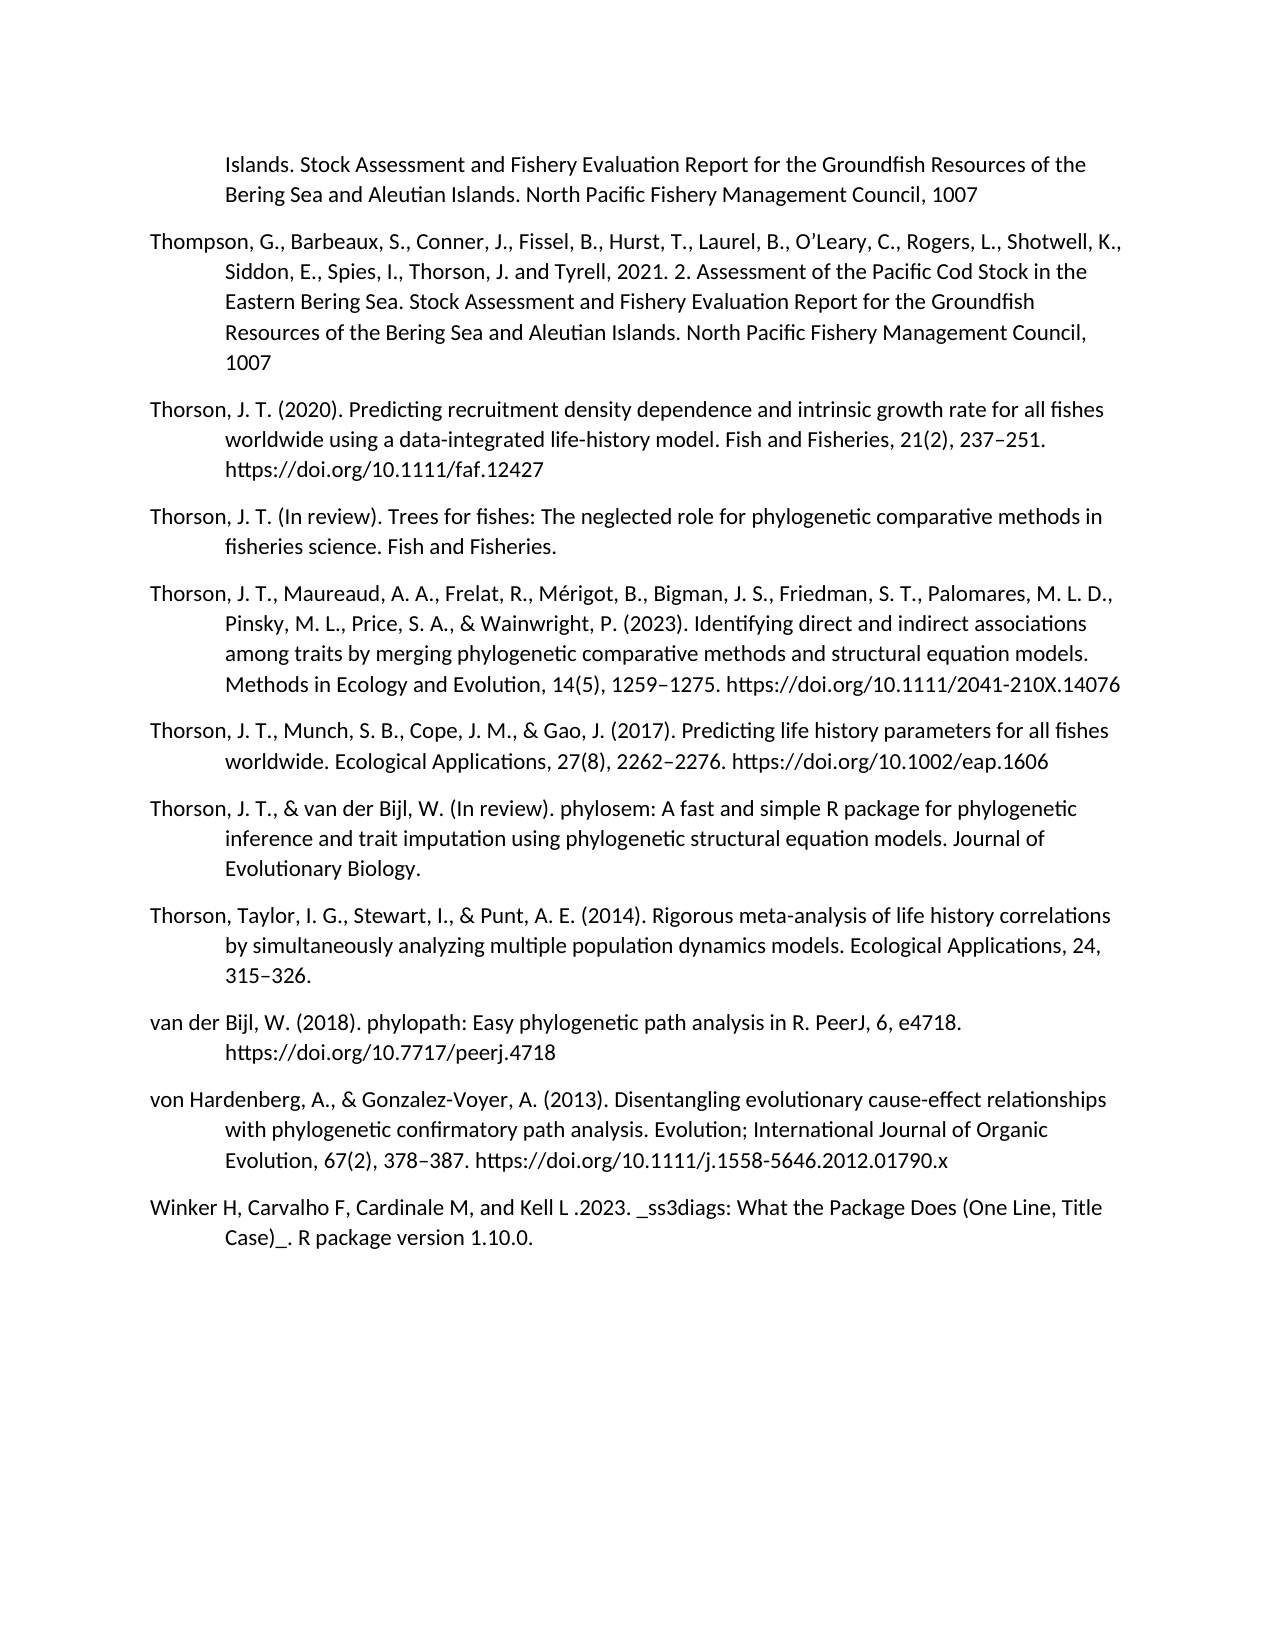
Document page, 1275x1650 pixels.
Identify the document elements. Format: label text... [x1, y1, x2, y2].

text Winker H, Carvalho F, Cardinale M, and Kell L .2023. _ss3diags: What the Package Does (One Line, Title Case)_. R package version 1.10.0. [150, 1193, 1125, 1251]
text Thorson, J. T., Maureaud, A. A., Frelat, R., Mérigot, B., Bigman, J. S., Friedman, S. T., Palomares, M. L. D., Pinsky, M. L., Price, S. A., & Wainwright, P. (2023). Identifying direct and indirect associations among traits by merging phylogenetic comparative methods and structural equation models. Methods in Ecology and Evolution, 14(5), 1259–1275. https://doi.org/10.1111/2041-210X.14076 [150, 579, 1125, 698]
text Thorson, Taylor, I. G., Stewart, I., & Punt, A. E. (2014). Rigorous meta-analysis of life history correlations by simultaneously analyzing multiple population dynamics models. Ecological Applications, 24, 315–326. [150, 901, 1125, 989]
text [150, 150, 1125, 208]
text Thorson, J. T. (2020). Predicting recruitment density dependence and intrinsic growth rate for all fishes worldwide using a data-integrated life-history model. Fish and Fisheries, 21(2), 237–251. https://doi.org/10.1111/faf.12427 [150, 395, 1125, 483]
text von Hardenberg, A., & Gonzalez-Voyer, A. (2013). Disentangling evolutionary cause-effect relationships with phylogenetic confirmatory path analysis. Evolution; International Journal of Organic Evolution, 67(2), 378–387. https://doi.org/10.1111/j.1558-5646.2012.01790.x [150, 1085, 1125, 1174]
text Thorson, J. T., & van der Bijl, W. (In review). phylosem: A fast and simple R package for phylogenetic inference and trait imputation using phylogenetic structural equation models. Journal of Evolutionary Biology. [150, 794, 1125, 882]
text Thorson, J. T. (In review). Trees for fishes: The neglected role for phylogenetic comparative methods in fisheries science. Fish and Fisheries. [150, 502, 1125, 560]
text Thorson, J. T., Munch, S. B., Cope, J. M., & Gao, J. (2017). Predicting life history parameters for all fishes worldwide. Ecological Applications, 27(8), 2262–2276. https://doi.org/10.1002/eap.1606 [150, 717, 1125, 775]
text Thompson, G., Barbeaux, S., Conner, J., Fissel, B., Hurst, T., Laurel, B., O’Leary, C., Rogers, L., Shotwell, K., Siddon, E., Spies, I., Thorson, J. and Tyrell, 2021. 2. Assessment of the Pacific Cod Stock in the Eastern Bering Sea. Stock Assessment and Fishery Evaluation Report for the Groundfish Resources of the Bering Sea and Aleutian Islands. North Pacific Fishery Management Council, 1007 [150, 227, 1125, 376]
text van der Bijl, W. (2018). phylopath: Easy phylogenetic path analysis in R. PeerJ, 6, e4718. https://doi.org/10.7717/peerj.4718 [150, 1008, 1125, 1067]
